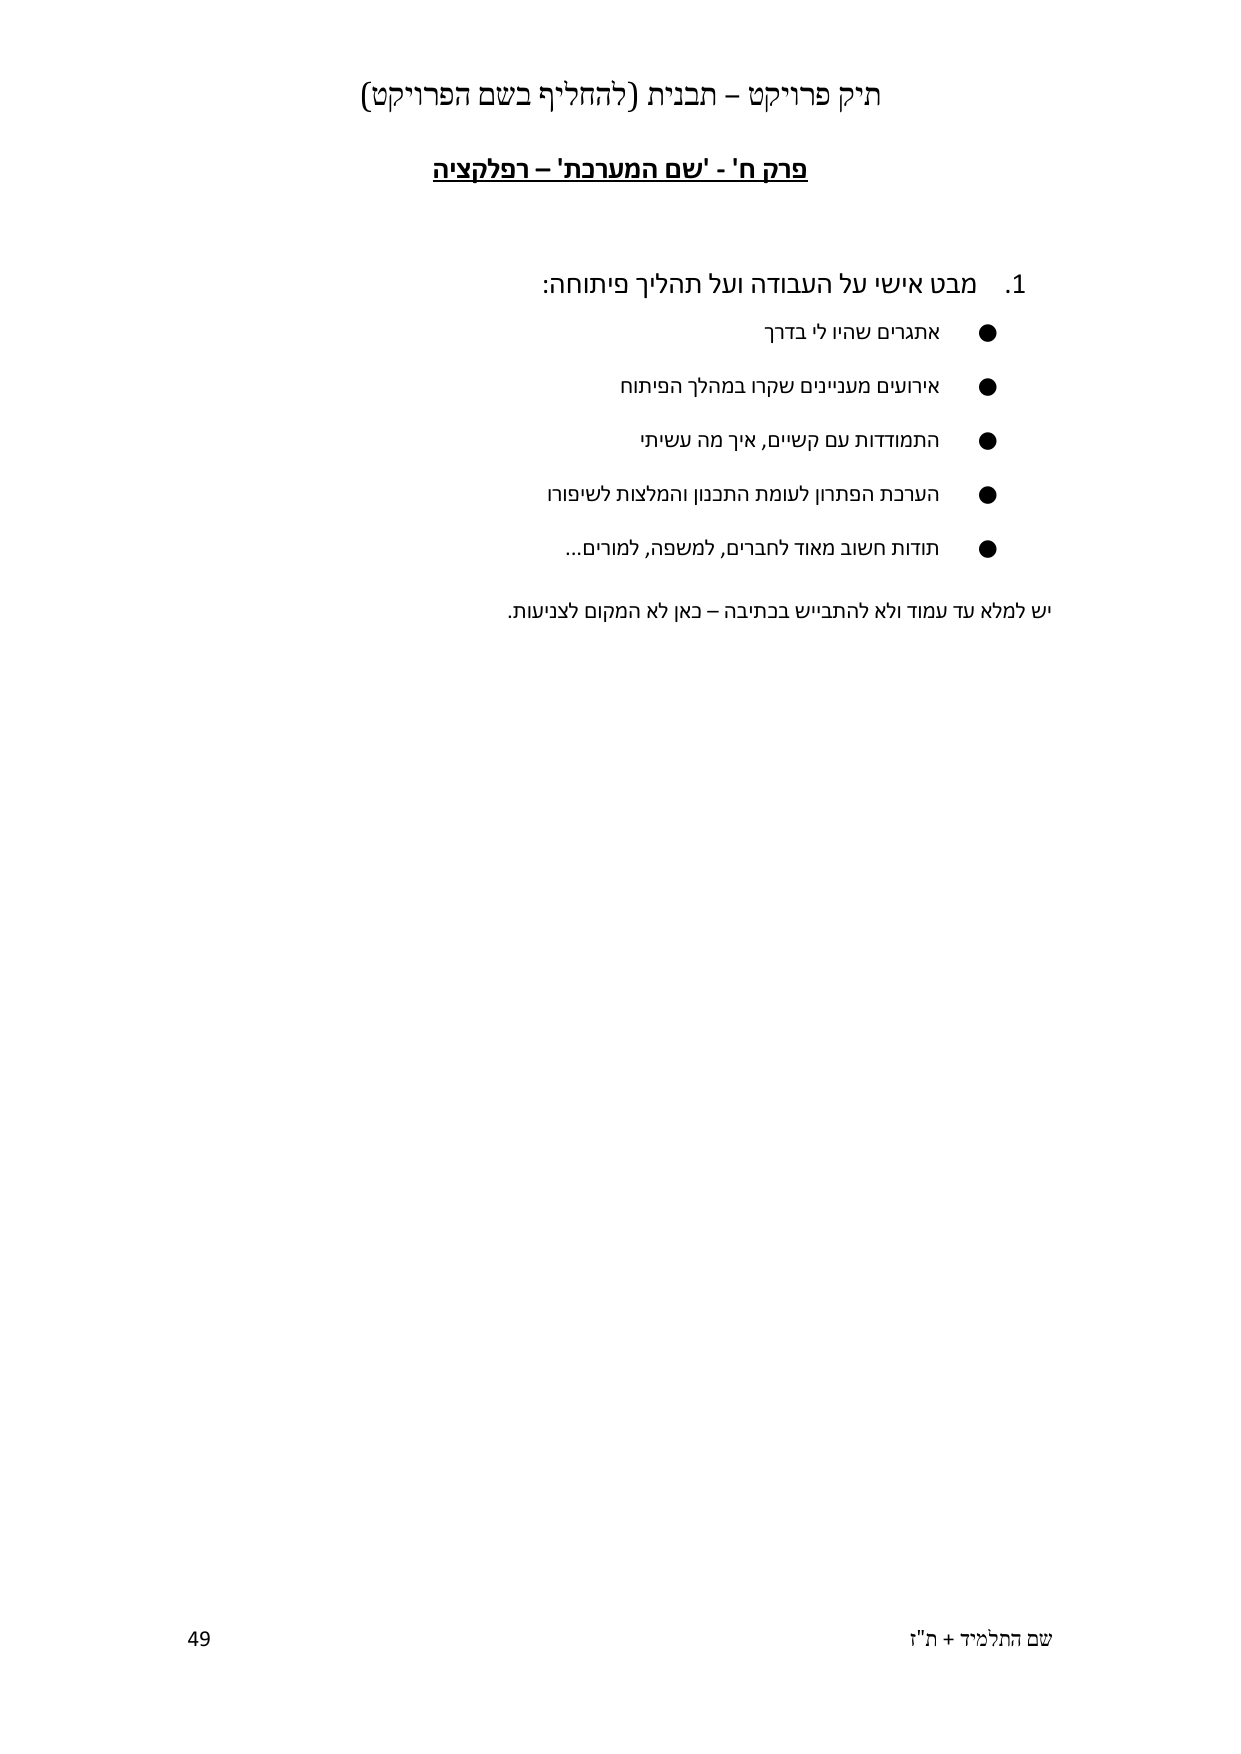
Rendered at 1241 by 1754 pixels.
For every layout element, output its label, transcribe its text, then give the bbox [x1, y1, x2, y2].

list מבט אישי על העבודה ועל תהליך פיתוחה: [187, 265, 1015, 300]
text פרק ח' - 'שם המערכת' – רפלקציה [187, 150, 1053, 186]
list הערכת הפתרון לעומת התכנון והמלצות לשיפורו [187, 468, 978, 514]
text יש למלא עד עמוד ולא להתבייש בכתיבה – כאן לא המקום לצניעות. [187, 596, 1053, 624]
list אתגרים שהיו לי בדרך [187, 306, 978, 353]
list תודות חשוב מאוד לחברים, למשפה, למורים... [187, 522, 978, 568]
list התמודדות עם קשיים, איך מה עשיתי [187, 414, 978, 461]
list אירועים מעניינים שקרו במהלך הפיתוח [187, 360, 978, 407]
